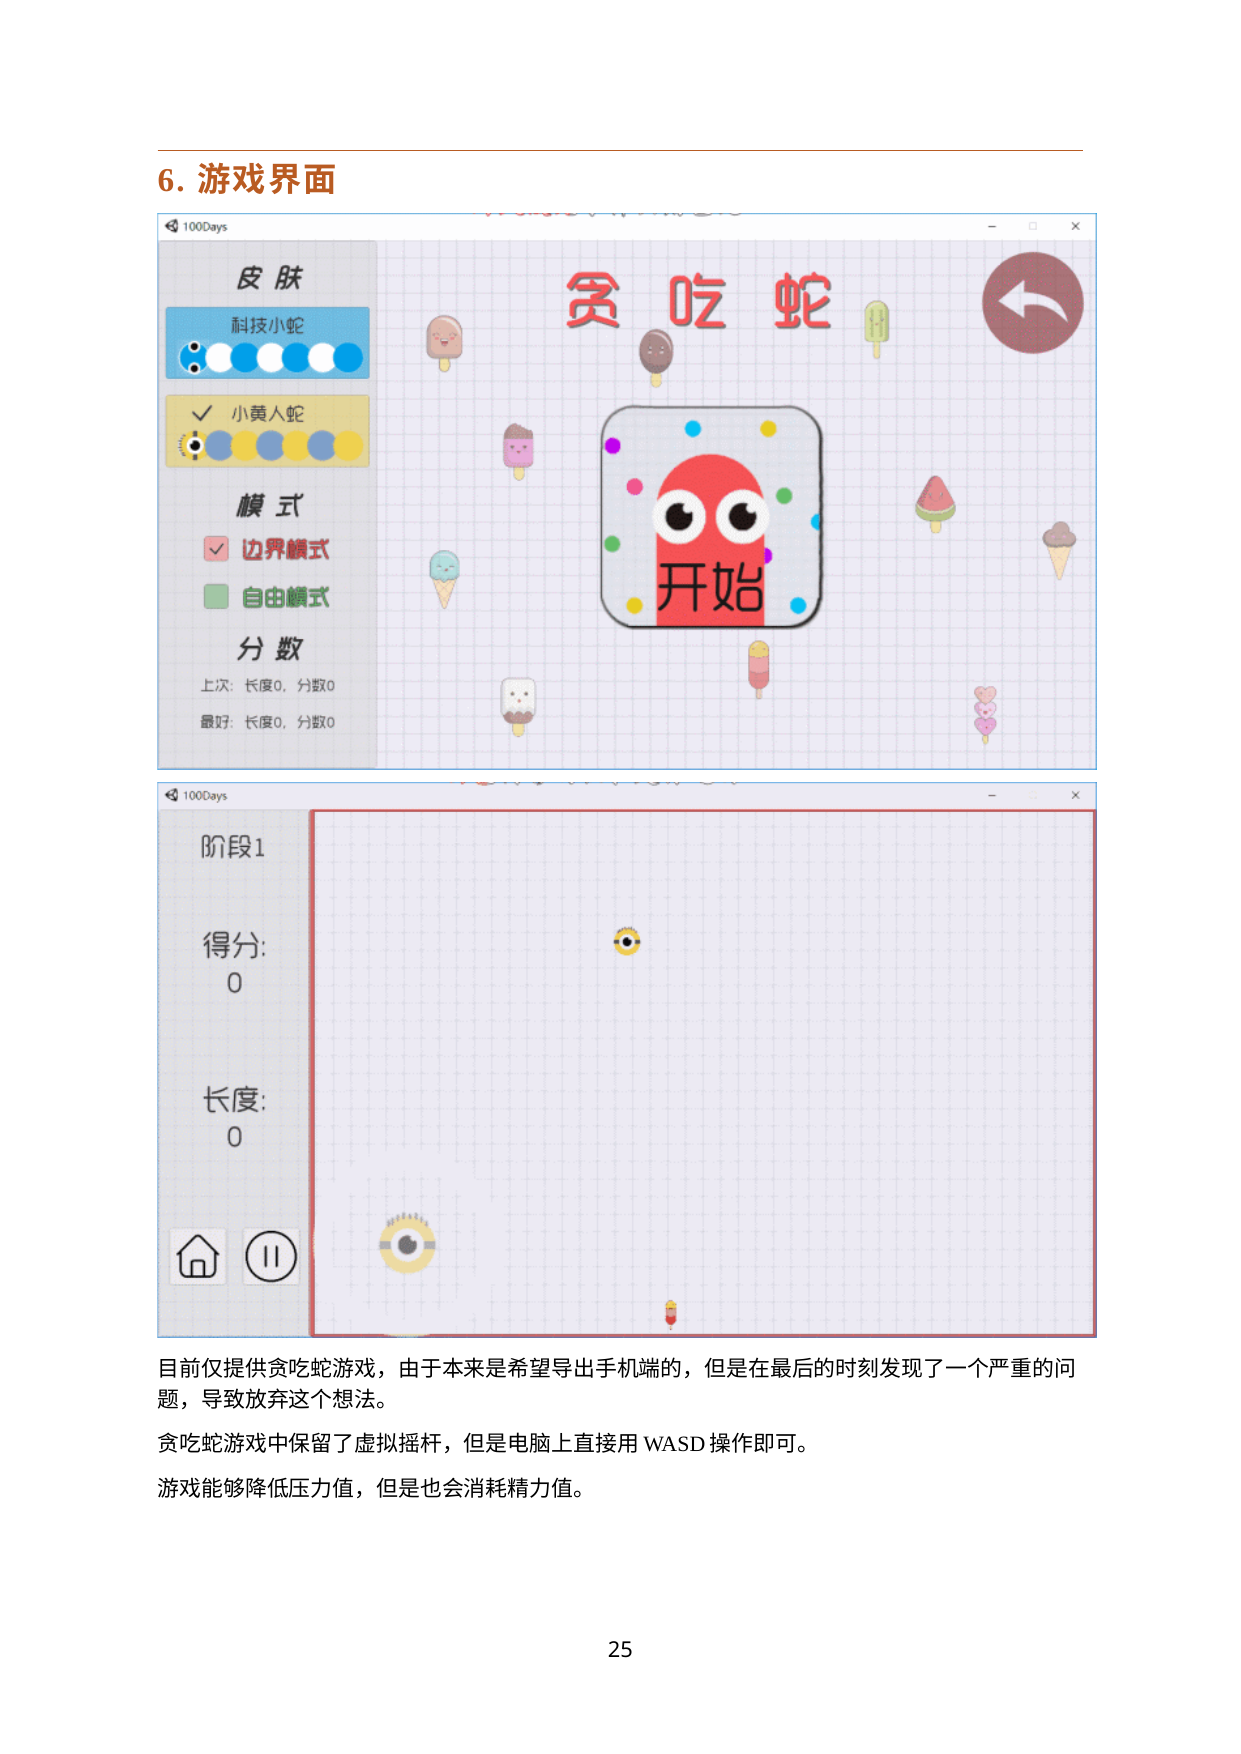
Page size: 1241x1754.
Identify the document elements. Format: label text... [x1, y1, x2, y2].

text 游戏能够降低压力值，但是也会消耗精力值。 [157, 1471, 1083, 1502]
picture [157, 782, 1097, 1338]
subtitle 6. 游戏界面 [157, 151, 1083, 201]
picture [157, 213, 1097, 770]
text 贪吃蛇游戏中保留了虚拟摇杆，但是电脑上直接用WASD操作即可。 [157, 1426, 1083, 1458]
text 目前仅提供贪吃蛇游戏，由于本来是希望导出手机端的，但是在最后的时刻发现了一个严重的问题，导致放弃这个想法。 [157, 1351, 1083, 1414]
